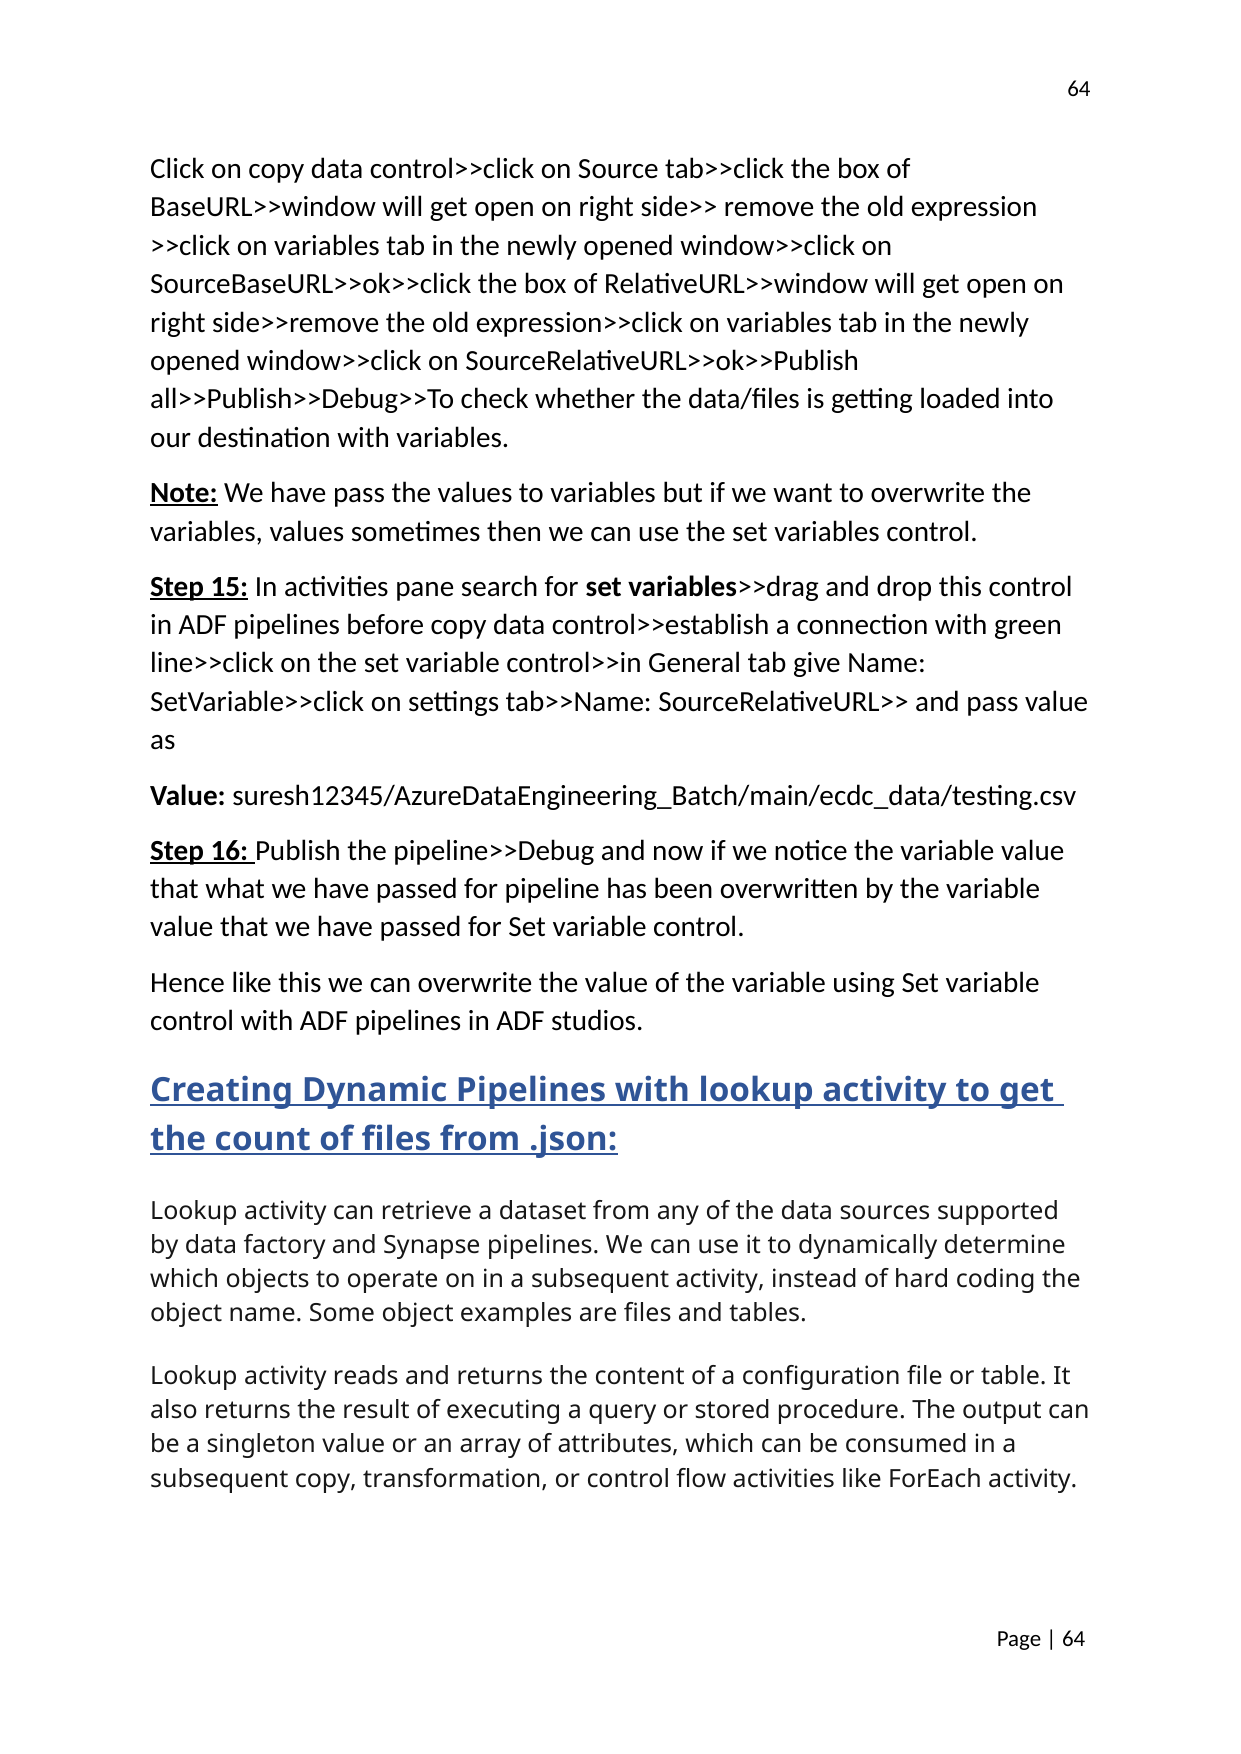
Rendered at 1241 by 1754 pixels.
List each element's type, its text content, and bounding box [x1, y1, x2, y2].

text Lookup activity can retrieve a dataset from any of the data sources supported by data factory and Synapse pipelines. We can use it to dynamically determine which objects to operate on in a subsequent activity, instead of hard coding the object name. Some object examples are files and tables. [150, 1193, 1090, 1329]
text Value: suresh12345/AzureDataEngineering_Batch/main/ecdc_data/testing.csv [150, 777, 1090, 812]
text Step 15: In activities pane search for set variables>>drag and drop this control in ADF pipelines before copy data control>>establish a connection with green line>>click on the set variable control>>in General tab give Name: SetVariable>>click on settings tab>>Name: SourceRelativeURL>> and pass value as [150, 568, 1090, 757]
subtitle Creating Dynamic Pipelines with lookup activity to get the count of files from .json: [150, 1066, 1090, 1160]
text Lookup activity reads and returns the content of a configuration file or table. It also returns the result of executing a query or stored procedure. The output can be a singleton value or an array of attributes, which can be consumed in a subsequent copy, transformation, or control flow activities like ForEach activity. [150, 1358, 1090, 1494]
text Note: We have pass the values to variables but if we want to overwrite the variables, values sometimes then we can use the set variables control. [150, 474, 1090, 548]
text Step 16: Publish the pipeline>>Debug and now if we notice the variable value that what we have passed for pipeline has been overwritten by the variable value that we have passed for Set variable control. [150, 832, 1090, 944]
text Click on copy data control>>click on Source tab>>click the box of BaseURL>>window will get open on right side>> remove the old expression >>click on variables tab in the newly opened window>>click on SourceBaseURL>>ok>>click the box of RelativeURL>>window will get open on right side>>remove the old expression>>click on variables tab in the newly opened window>>click on SourceRelativeURL>>ok>>Publish all>>Publish>>Debug>>To check whether the data/files is getting loaded into our destination with variables. [150, 150, 1090, 455]
text Hence like this we can overwrite the value of the variable using Set variable control with ADF pipelines in ADF studios. [150, 964, 1090, 1038]
